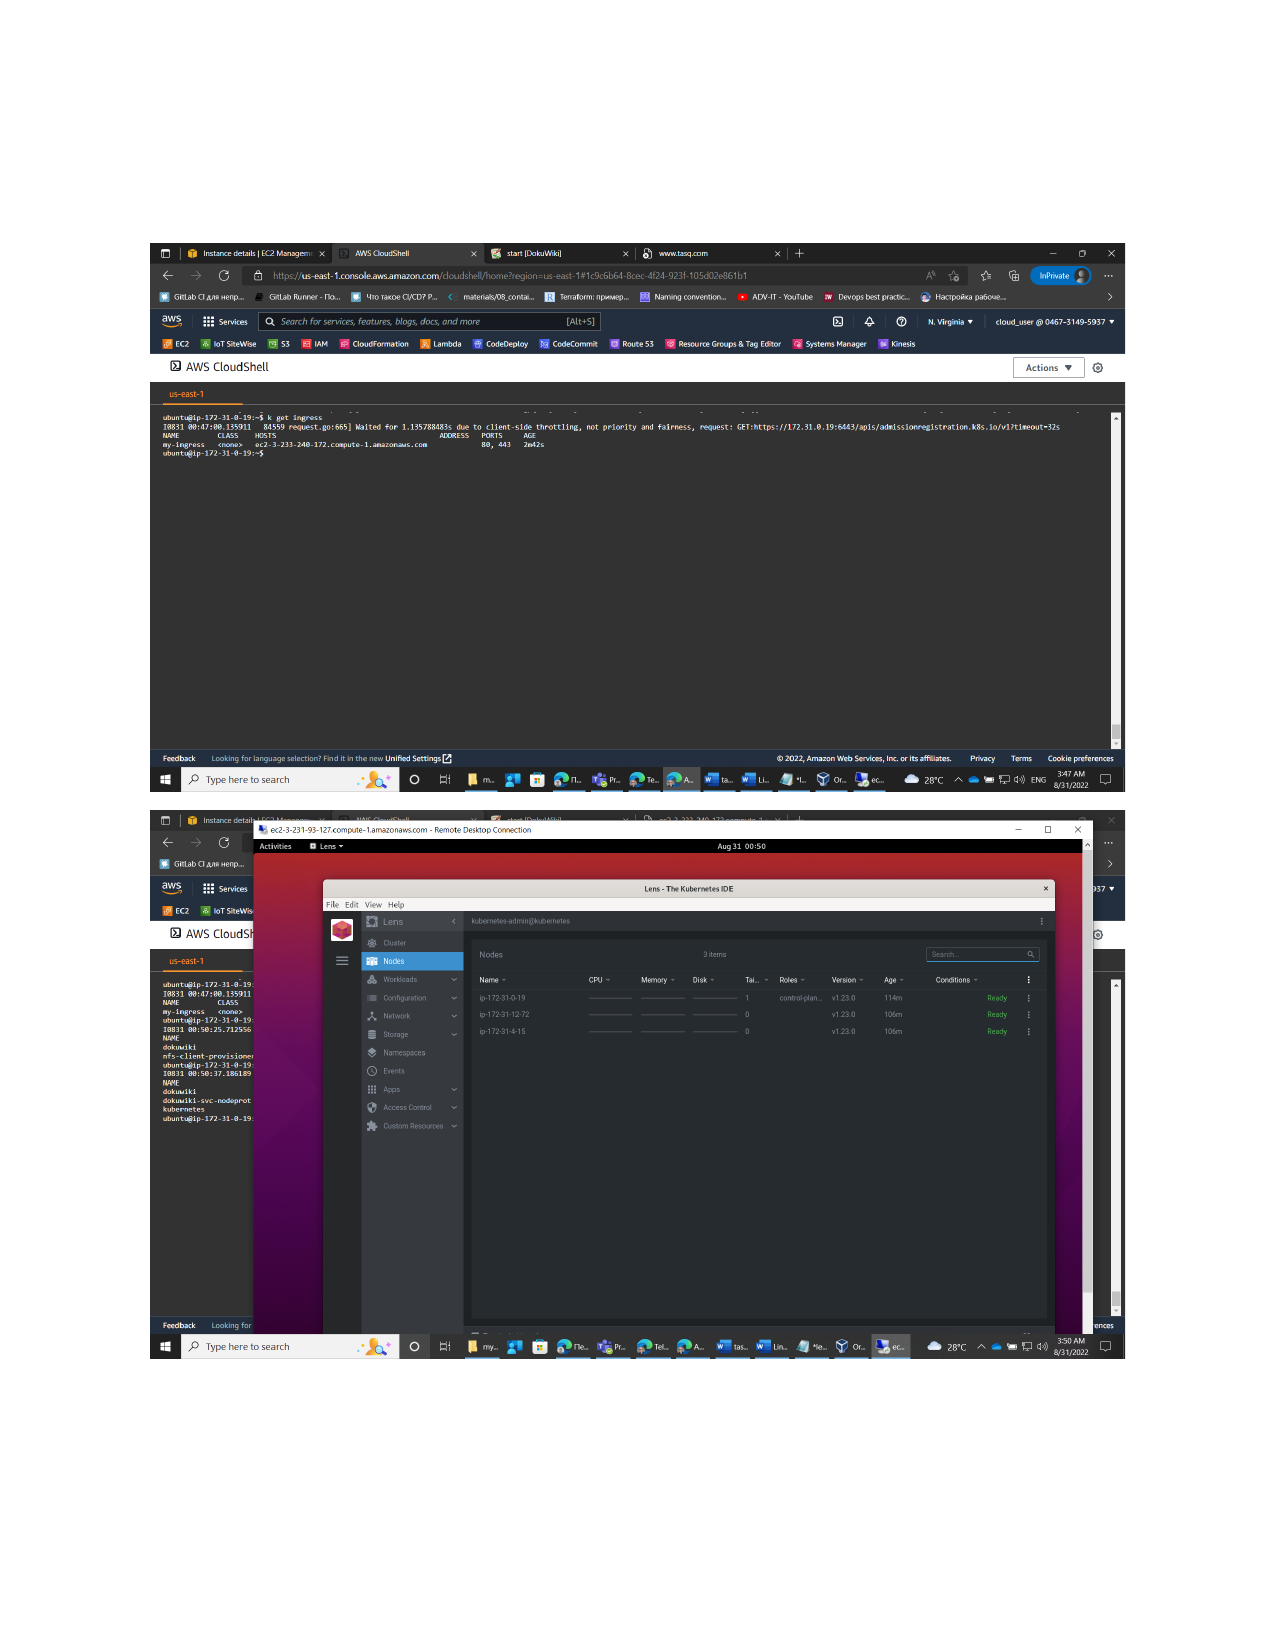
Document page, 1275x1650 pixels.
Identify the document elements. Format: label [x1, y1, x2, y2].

picture [150, 243, 1125, 792]
picture [150, 810, 1125, 1359]
